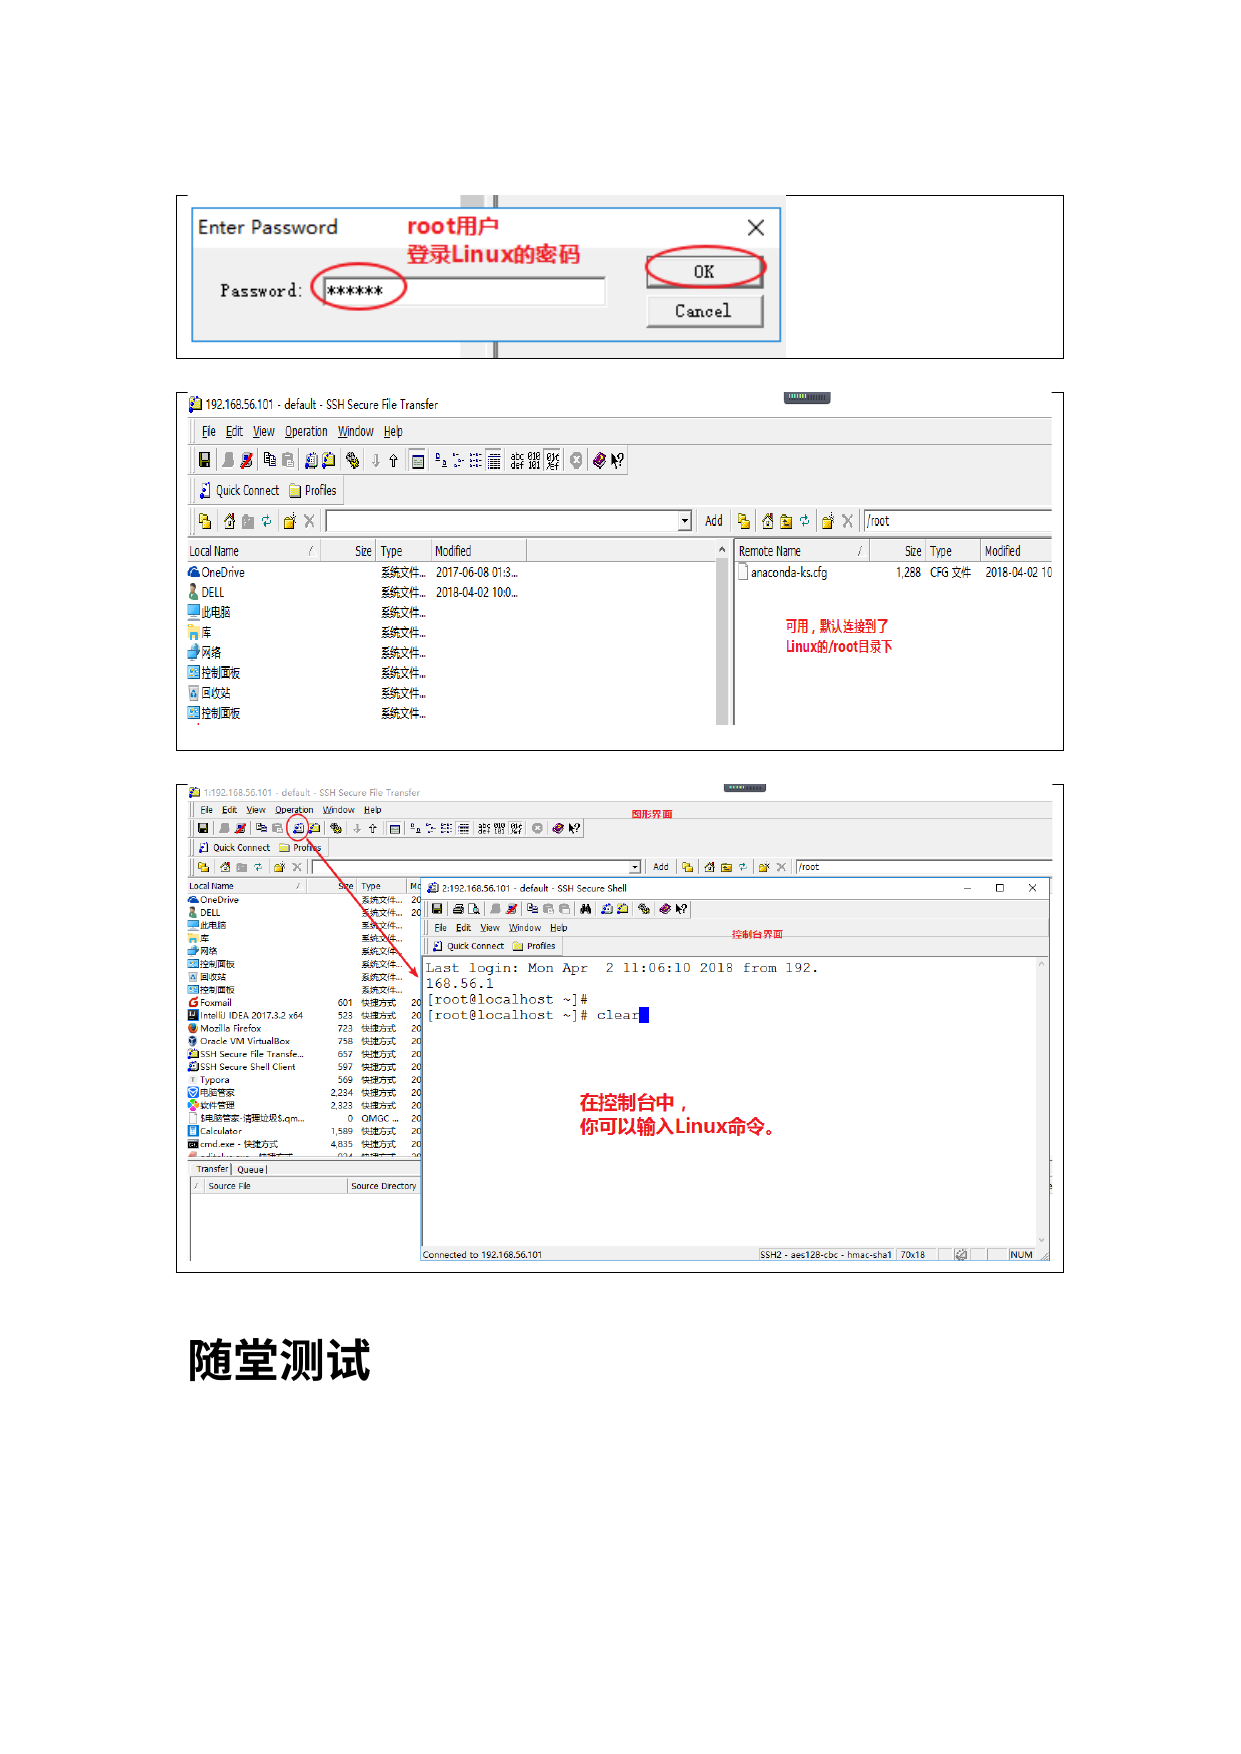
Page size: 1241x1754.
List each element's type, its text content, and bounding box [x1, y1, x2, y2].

picture [187, 392, 1052, 725]
picture [187, 195, 786, 358]
table_header [786, 196, 1063, 358]
table_header [177, 196, 187, 358]
picture [187, 784, 1053, 1261]
subtitle 随堂测试 [187, 1309, 1053, 1406]
table_header [177, 393, 1063, 750]
table_header [177, 785, 1063, 1272]
